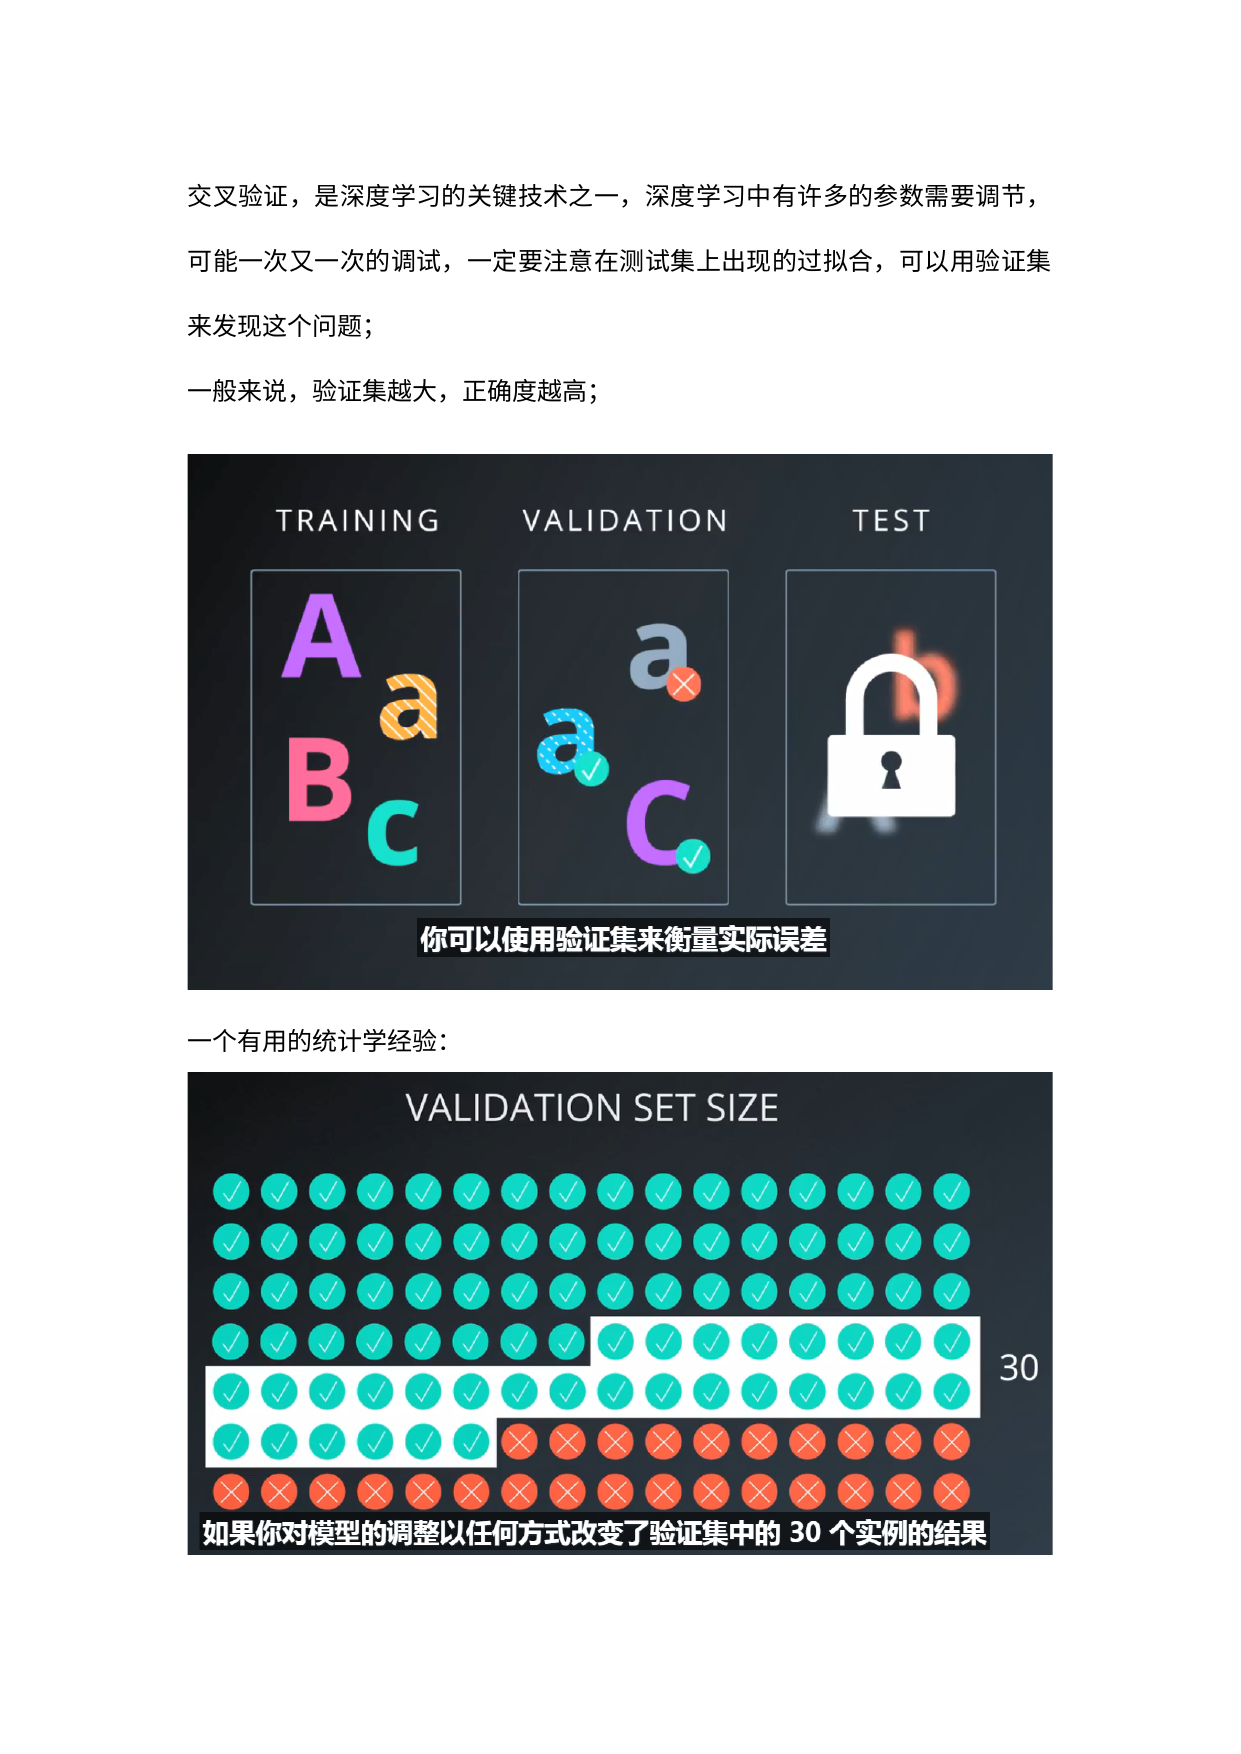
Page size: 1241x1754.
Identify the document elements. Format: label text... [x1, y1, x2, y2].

text 一般来说，验证集越大，正确度越高； [187, 357, 1053, 422]
text 一个有用的统计学经验： [187, 1007, 1053, 1072]
picture [187, 1072, 1053, 1555]
text 交叉验证，是深度学习的关键技术之一，深度学习中有许多的参数需要调节，可能一次又一次的调试，一定要注意在测试集上出现的过拟合，可以用验证集来发现这个问题； [187, 162, 1053, 357]
picture [187, 454, 1053, 990]
